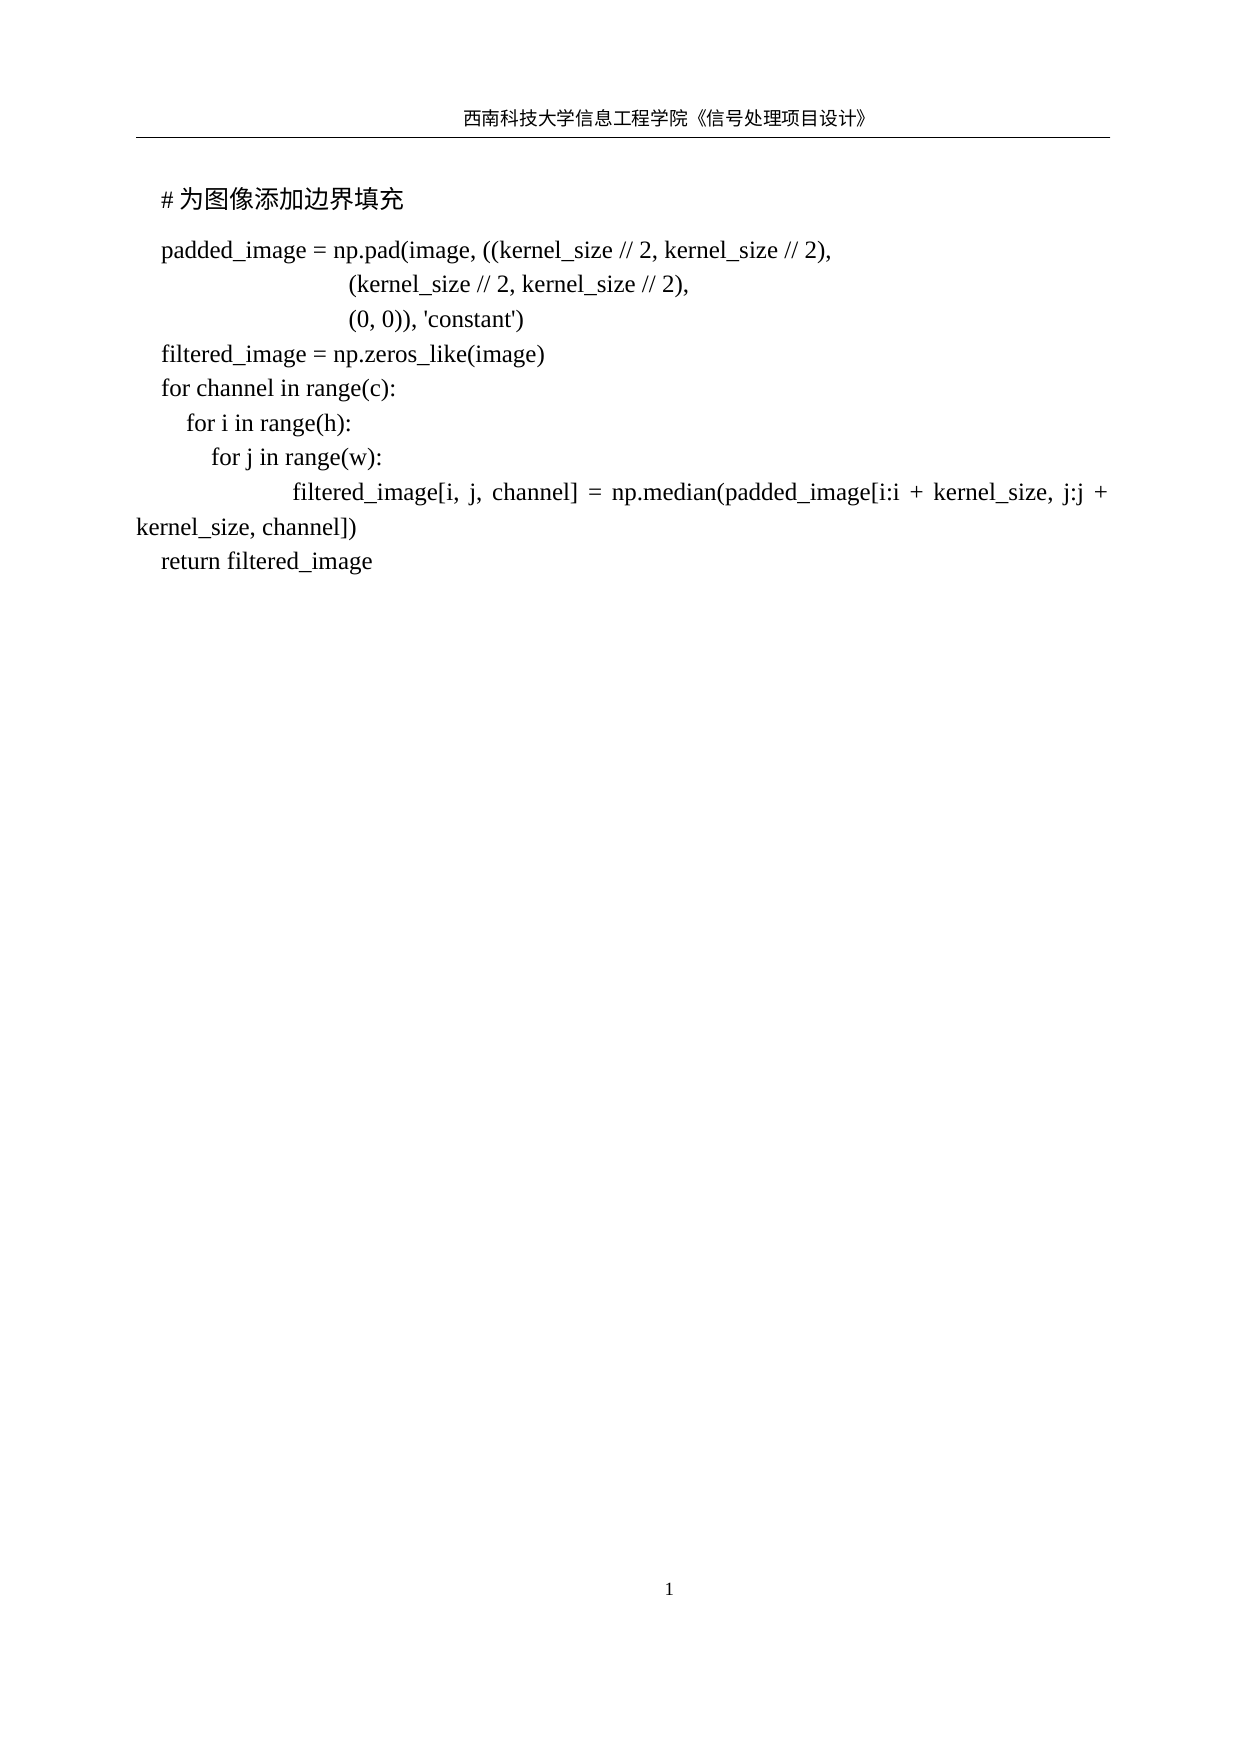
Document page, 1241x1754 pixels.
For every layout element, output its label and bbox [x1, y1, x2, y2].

text [136, 163, 1110, 578]
